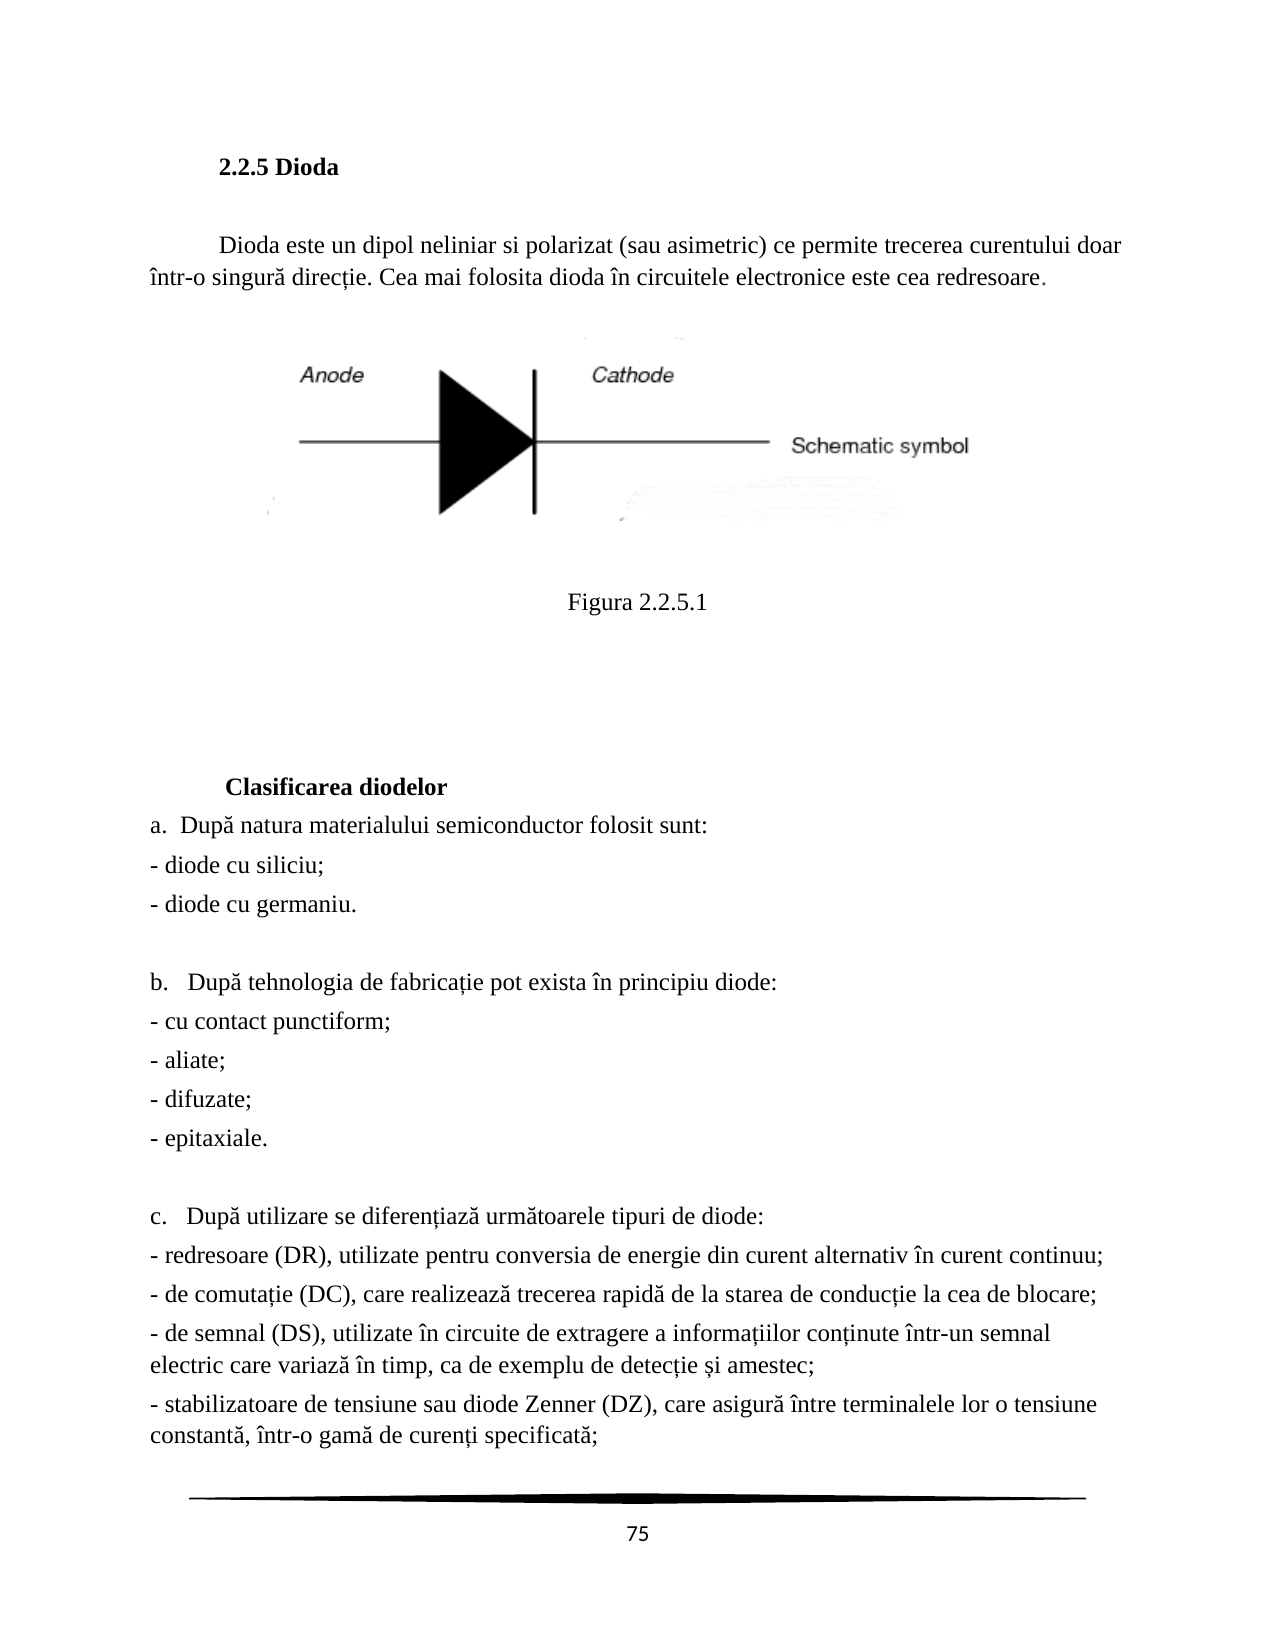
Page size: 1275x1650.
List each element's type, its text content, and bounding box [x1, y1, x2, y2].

text Dioda este un dipol neliniar si polarizat (sau asimetric) ce permite trecerea curentului doar într-o singură direcție. Cea mai folosita dioda în circuitele electronice este cea redresoare. [150, 228, 1125, 291]
text c. După utilizare se diferențiază următoarele tipuri de diode: [150, 1199, 1125, 1230]
text - diode cu siliciu; [150, 847, 1125, 878]
text - epitaxiale. [150, 1121, 1125, 1152]
text - de comutație (DC), care realizează trecerea rapidă de la starea de conducție la cea de blocare; [150, 1277, 1125, 1308]
text 2.2.5 Dioda [187, 150, 1125, 181]
text - difuzate; [150, 1082, 1125, 1113]
text - cu contact punctiform; [150, 1003, 1125, 1035]
text Figura 2.2.5.1 [150, 587, 1125, 616]
text b. După tehnologia de fabricație pot exista în principiu diode: [150, 964, 1125, 996]
text - de semnal (DS), utilizate în circuite de extragere a informațiilor conținute într-un semnal electric care variază în timp, ca de exemplu de detecție și amestec; [150, 1316, 1125, 1378]
picture [267, 337, 1008, 521]
text - stabilizatoare de tensiune sau diode Zenner (DZ), care asigură între terminalele lor o tensiune constantă, într-o gamă de curenți specificată; [150, 1386, 1125, 1449]
text a. După natura materialului semiconductor folosit sunt: [150, 808, 1125, 839]
text - diode cu germaniu. [150, 886, 1125, 917]
text - redresoare (DR), utilizate pentru conversia de energie din curent alternativ în curent continuu; [150, 1238, 1125, 1269]
text Clasificarea diodelor [150, 769, 1125, 800]
text - aliate; [150, 1042, 1125, 1074]
